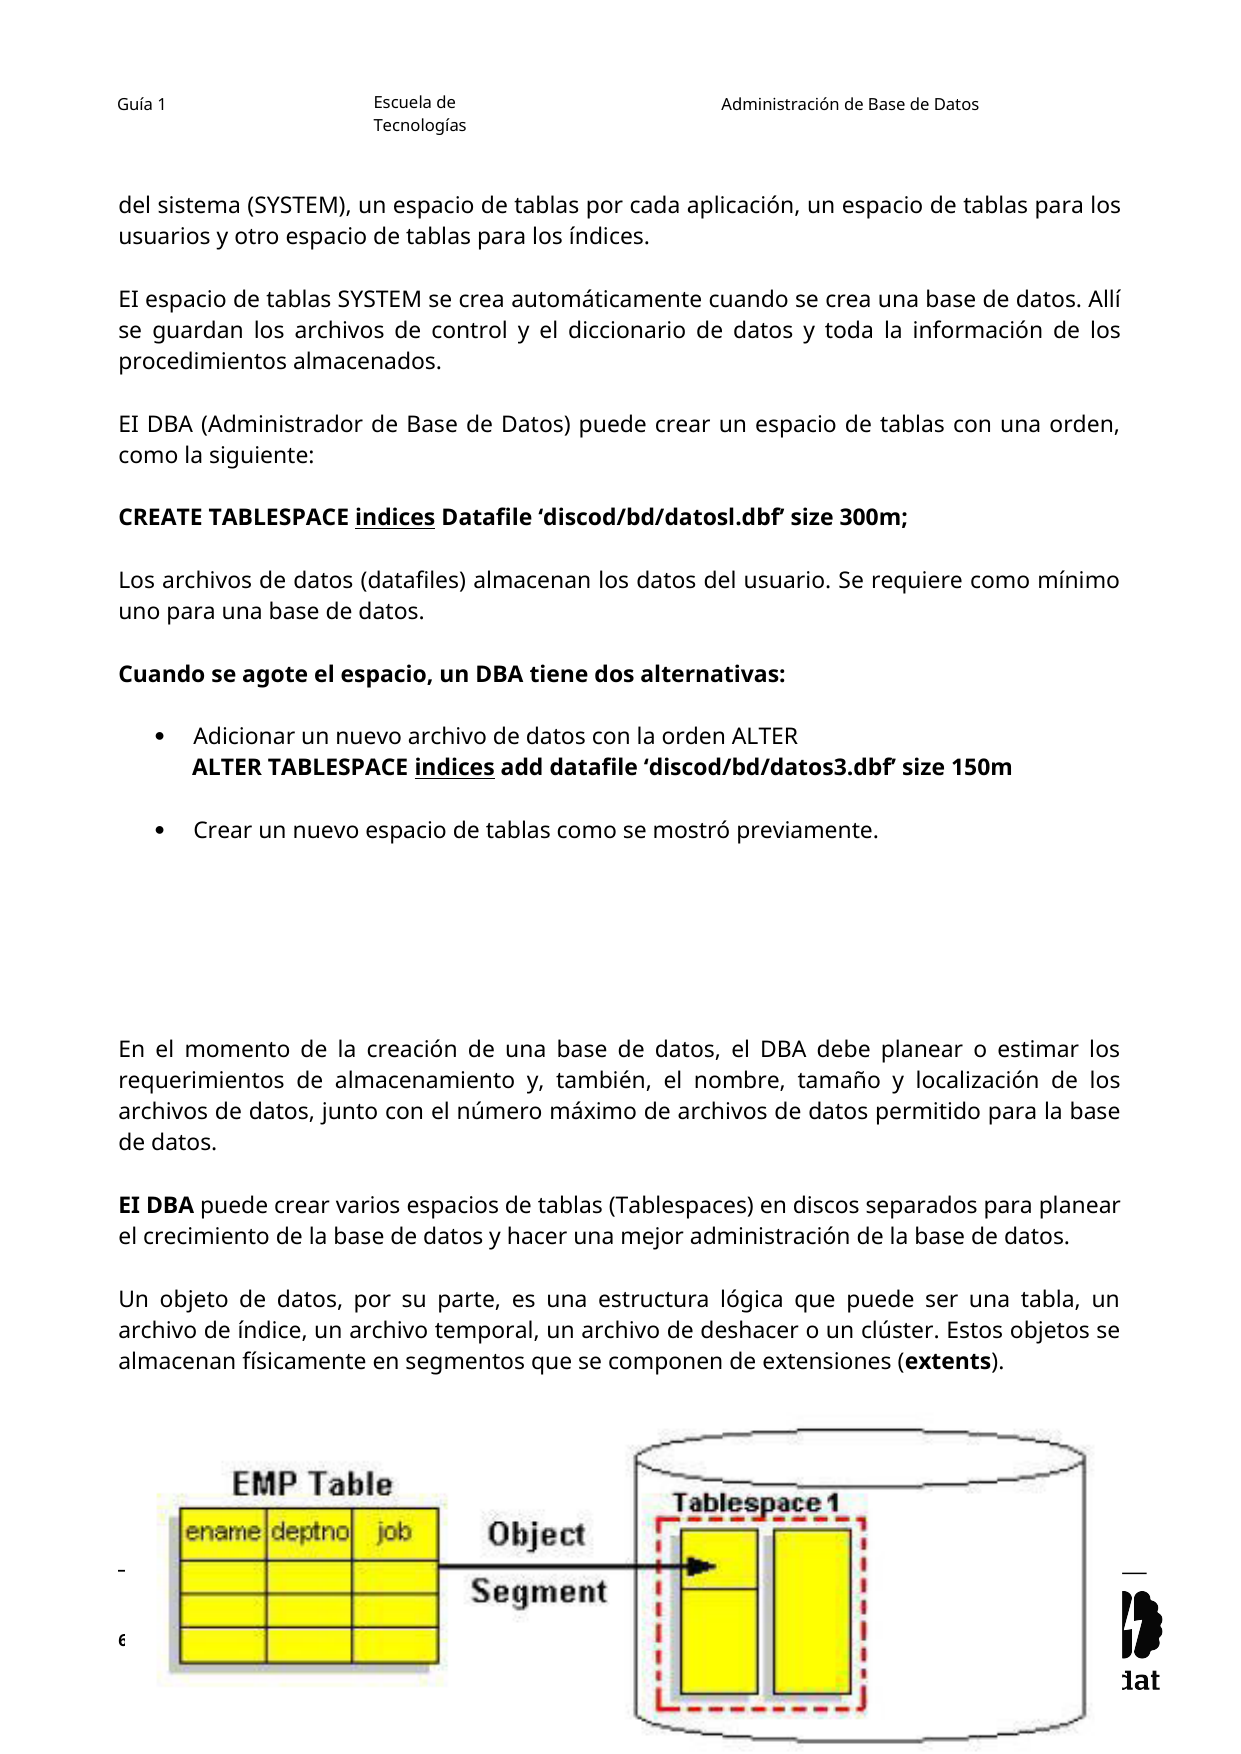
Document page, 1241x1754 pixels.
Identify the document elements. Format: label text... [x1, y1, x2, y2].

text ALTER TABLESPACE indices add datafile ‘discod/bd/datos3.dbf’ size 150m [118, 751, 1122, 782]
list Crear un nuevo espacio de tablas como se mostró previamente. [156, 814, 1122, 845]
picture [1123, 1591, 1163, 1690]
text EI espacio de tablas SYSTEM se crea automáticamente cuando se crea una base de datos. Allí se guardan los archivos de control y el diccionario de datos y toda la información de los procedimientos almacenados. [118, 282, 1122, 376]
list Adicionar un nuevo archivo de datos con la orden ALTER [156, 720, 1122, 751]
text CREATE TABLESPACE indices Datafile ‘discod/bd/datosl.dbf’ size 300m; [118, 501, 1122, 532]
text Un objeto de datos, por su parte, es una estructura lógica que puede ser una tabla, un archivo de índice, un archivo temporal, un archivo de deshacer o un clúster. Estos objetos se almacenan físicamente en segmentos que se componen de extensiones (extents). [118, 1282, 1122, 1376]
text Los archivos de datos (datafiles) almacenan los datos del usuario. Se requiere como mínimo uno para una base de datos. [118, 564, 1122, 626]
text EI DBA puede crear varios espacios de tablas (Tablespaces) en discos separados para planear el crecimiento de la base de datos y hacer una mejor administración de la base de datos. [118, 1189, 1122, 1251]
text EI DBA (Administrador de Base de Datos) puede crear un espacio de tablas con una orden, como la siguiente: [118, 407, 1122, 470]
text En el momento de la creación de una base de datos, el DBA debe planear o estimar los requerimientos de almacenamiento y, también, el nombre, tamaño y localización de los archivos de datos, junto con el número máximo de archivos de datos permitido para la base de datos. [118, 1032, 1122, 1157]
text Cuando se agote el espacio, un DBA tiene dos alternativas: [118, 657, 1122, 689]
